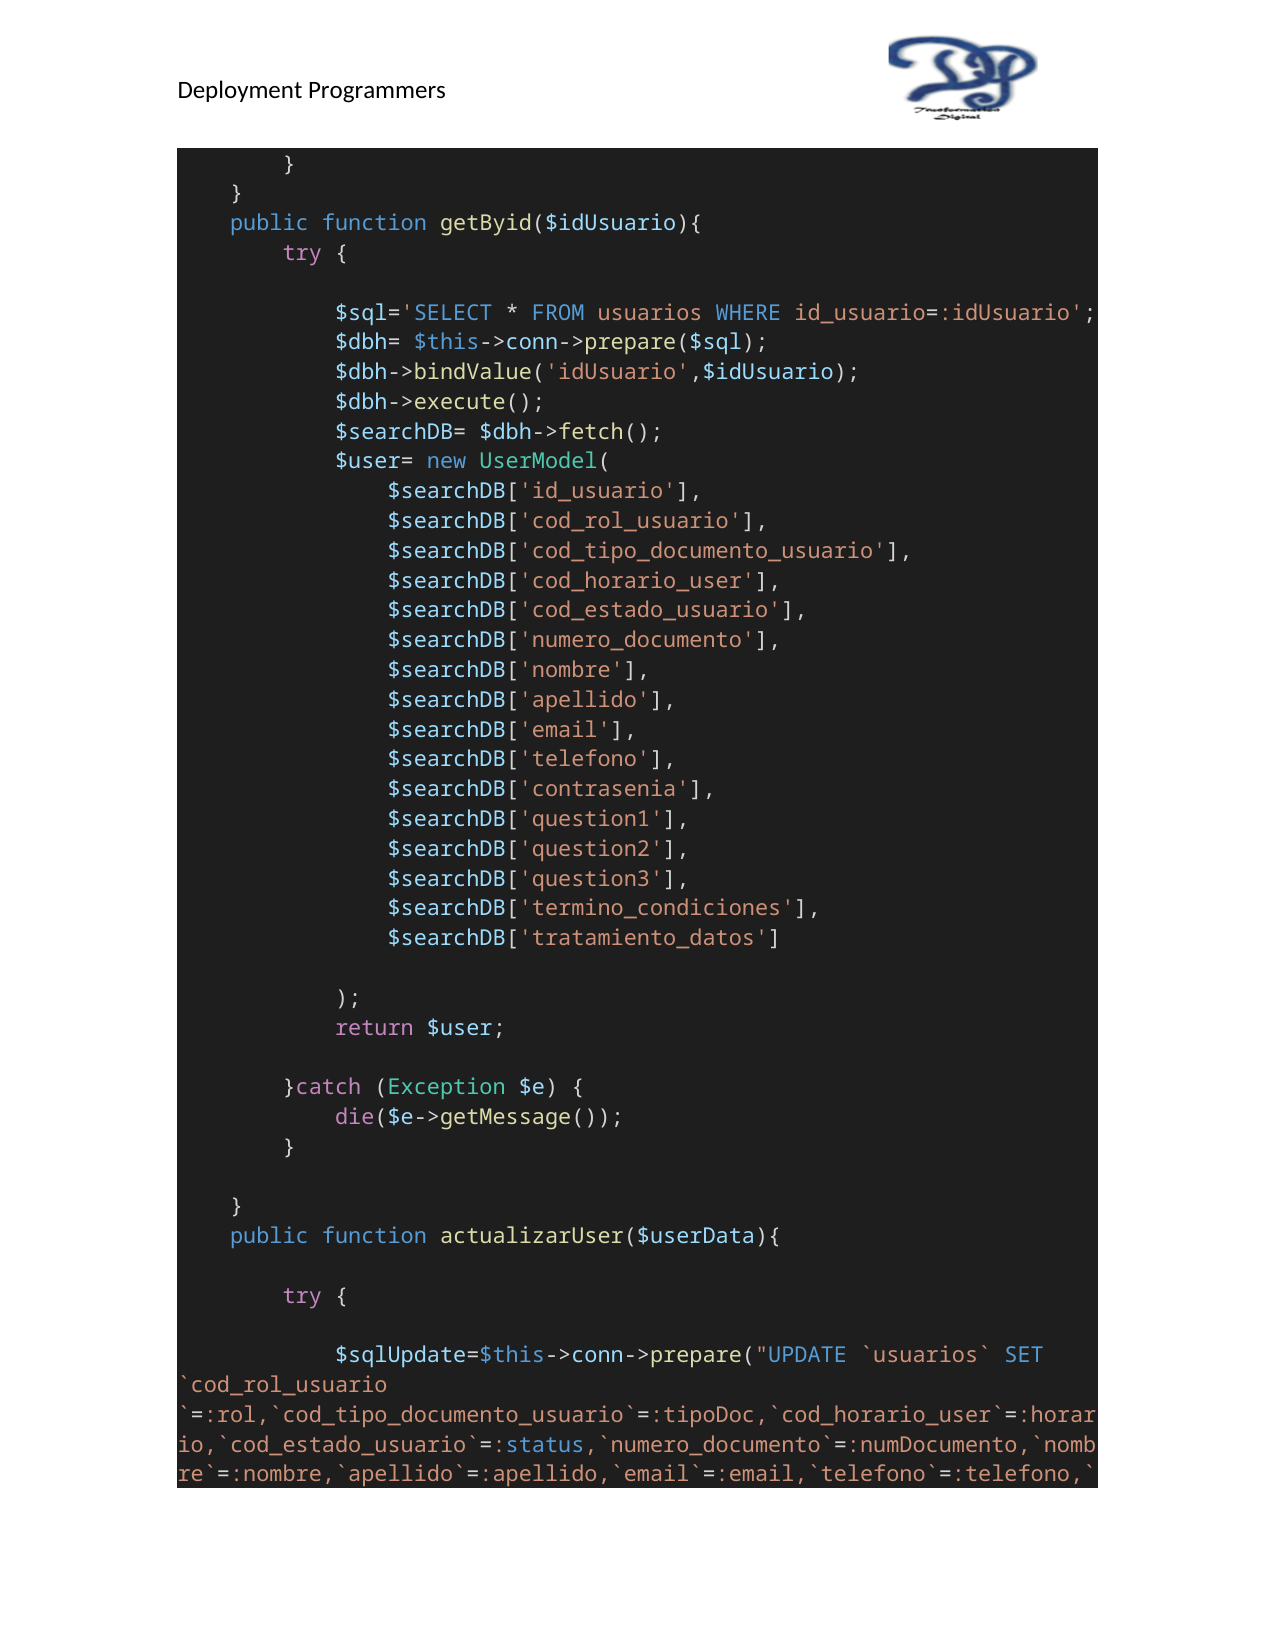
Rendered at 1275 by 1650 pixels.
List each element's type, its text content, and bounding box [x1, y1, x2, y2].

text }catch (Exception $e) { [177, 1071, 1098, 1101]
text $searchDB['nombre'], [177, 654, 1098, 684]
text $searchDB['cod_rol_usuario'], [177, 505, 1098, 535]
picture [888, 34, 1038, 124]
text $sql='SELECT * FROM usuarios WHERE id_usuario=:idUsuario'; [177, 297, 1098, 326]
text $dbh->bindValue('idUsuario',$idUsuario); [177, 356, 1098, 386]
text } [177, 1190, 1098, 1220]
text $searchDB['numero_documento'], [177, 624, 1098, 654]
text try { [177, 237, 1098, 267]
text return $user; [177, 1012, 1098, 1041]
text $searchDB['question2'], [177, 833, 1098, 863]
text $searchDB['cod_estado_usuario'], [177, 594, 1098, 624]
text $searchDB['email'], [177, 714, 1098, 743]
text $user= new UserModel( [177, 446, 1098, 475]
text $searchDB['id_usuario'], [177, 475, 1098, 505]
text $dbh->execute(); [177, 386, 1098, 416]
text public function actualizarUser($userData){ [177, 1220, 1098, 1250]
text $searchDB['question3'], [177, 863, 1098, 892]
text $searchDB['termino_condiciones'], [177, 892, 1098, 922]
text die($e->getMessage()); [177, 1101, 1098, 1131]
text $searchDB['apellido'], [177, 684, 1098, 714]
text public function getByid($idUsuario){ [177, 207, 1098, 237]
text $searchDB['contrasenia'], [177, 773, 1098, 803]
text $searchDB['question1'], [177, 803, 1098, 833]
text $searchDB['telefono'], [177, 743, 1098, 773]
text $searchDB= $dbh->fetch(); [177, 416, 1098, 446]
text } [177, 1131, 1098, 1161]
text ); [177, 982, 1098, 1012]
text try { [177, 1280, 1098, 1309]
text } [177, 177, 1098, 207]
text $searchDB['tratamiento_datos'] [177, 922, 1098, 952]
text } [177, 148, 1098, 177]
text $searchDB['cod_tipo_documento_usuario'], [177, 535, 1098, 565]
text $searchDB['cod_horario_user'], [177, 565, 1098, 594]
text $dbh= $this->conn->prepare($sql); [177, 326, 1098, 356]
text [177, 1339, 1098, 1488]
